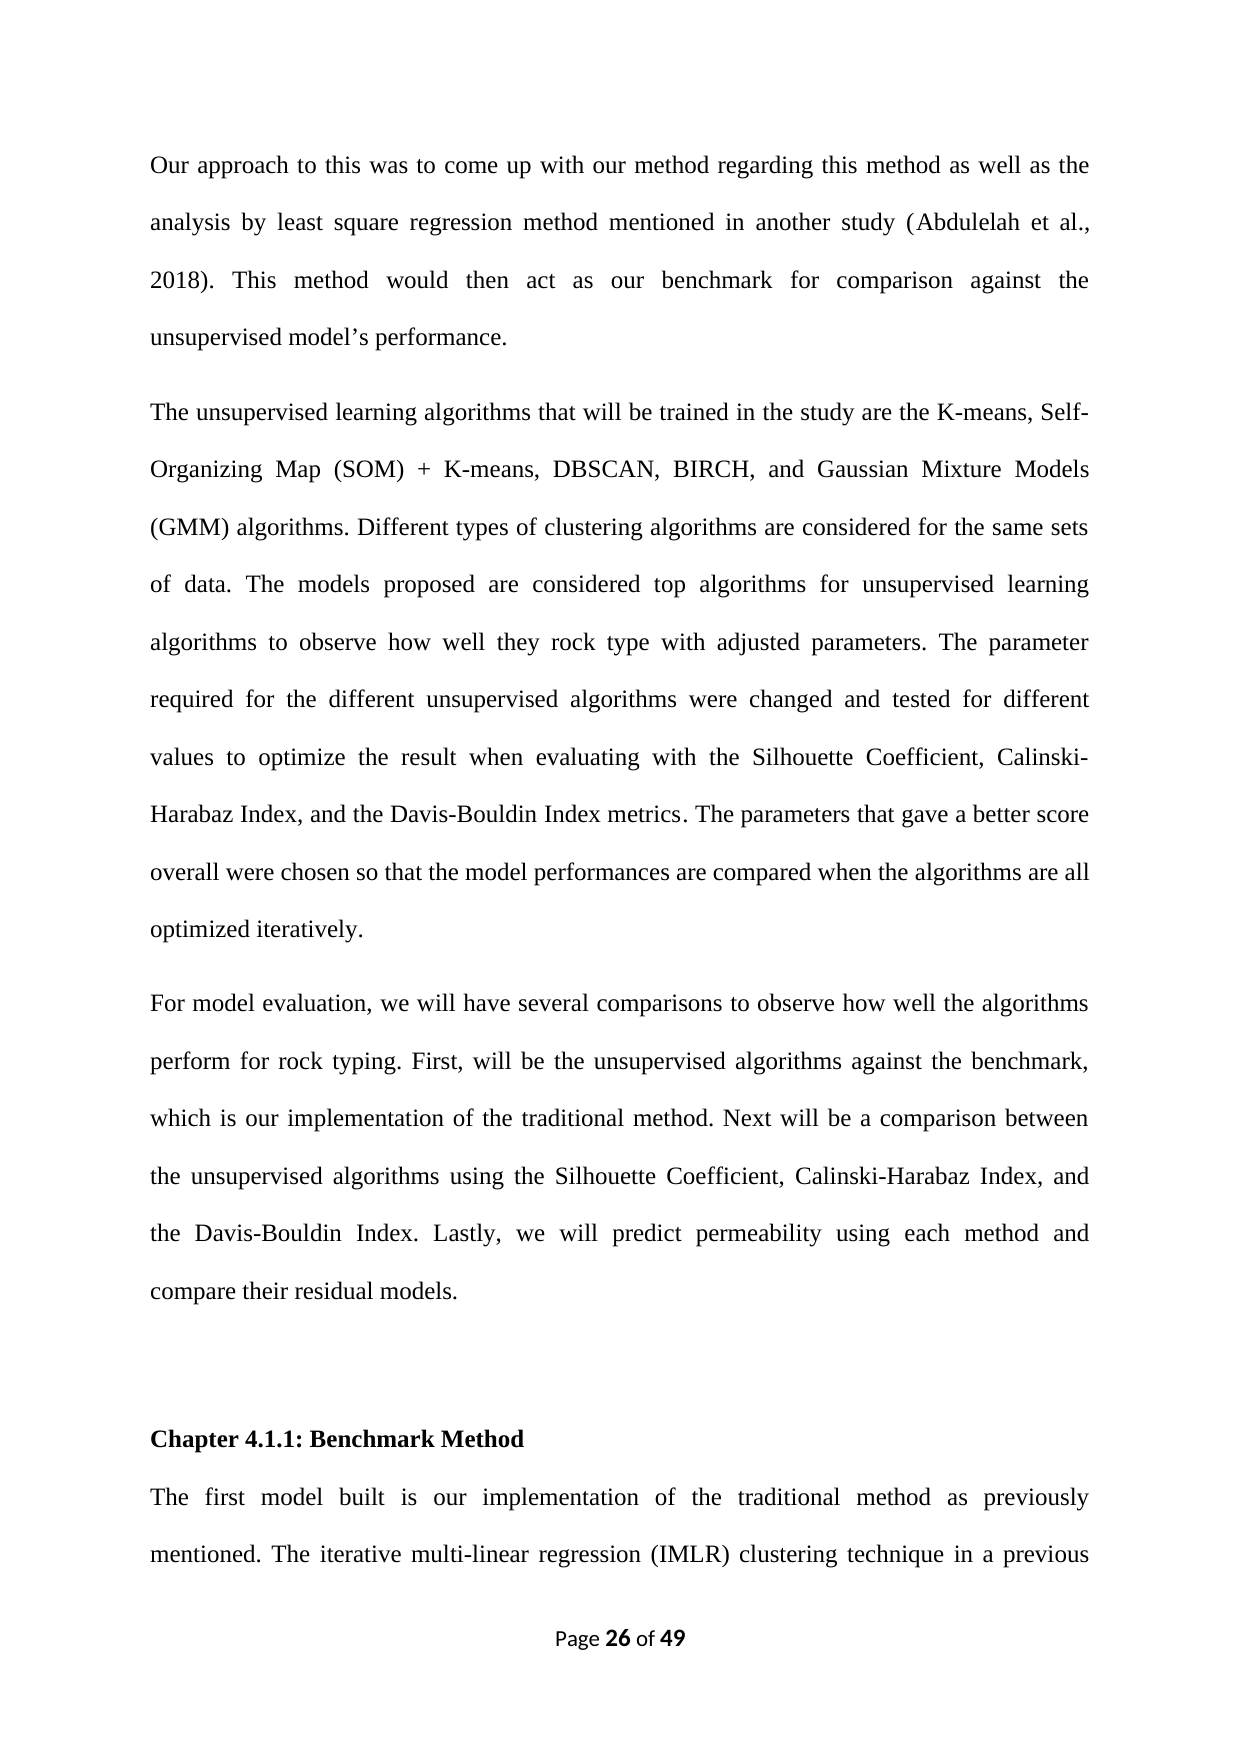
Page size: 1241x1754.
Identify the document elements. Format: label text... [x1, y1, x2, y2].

text The unsupervised learning algorithms that will be trained in the study are the K-means, Self-Organizing Map (SOM) + K-means, DBSCAN, BIRCH, and Gaussian Mixture Models (GMM) algorithms. Different types of clustering algorithms are considered for the same sets of data. The models proposed are considered top algorithms for unsupervised learning algorithms to observe how well they rock type with adjusted parameters. The parameter required for the different unsupervised algorithms were changed and tested for different values to optimize the result when evaluating with the Silhouette Coefficient, Calinski-Harabaz Index, and the Davis-Bouldin Index metrics. The parameters that gave a better score overall were chosen so that the model performances are compared when the algorithms are all optimized iteratively. [150, 397, 1090, 943]
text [150, 1482, 1090, 1568]
subtitle Chapter 4.1.1: Benchmark Method [150, 1424, 1090, 1453]
text Our approach to this was to come up with our method regarding this method as well as the analysis by least square regression method mentioned in another study (Abdulelah et al., 2018). This method would then act as our benchmark for comparison against the unsupervised model’s performance. [150, 150, 1090, 351]
text For model evaluation, we will have several comparisons to observe how well the algorithms perform for rock typing. First, will be the unsupervised algorithms against the benchmark, which is our implementation of the traditional method. Next will be a comparison between the unsupervised algorithms using the Silhouette Coefficient, Calinski-Harabaz Index, and the Davis-Bouldin Index. Lastly, we will predict permeability using each method and compare their residual models. [150, 988, 1090, 1304]
